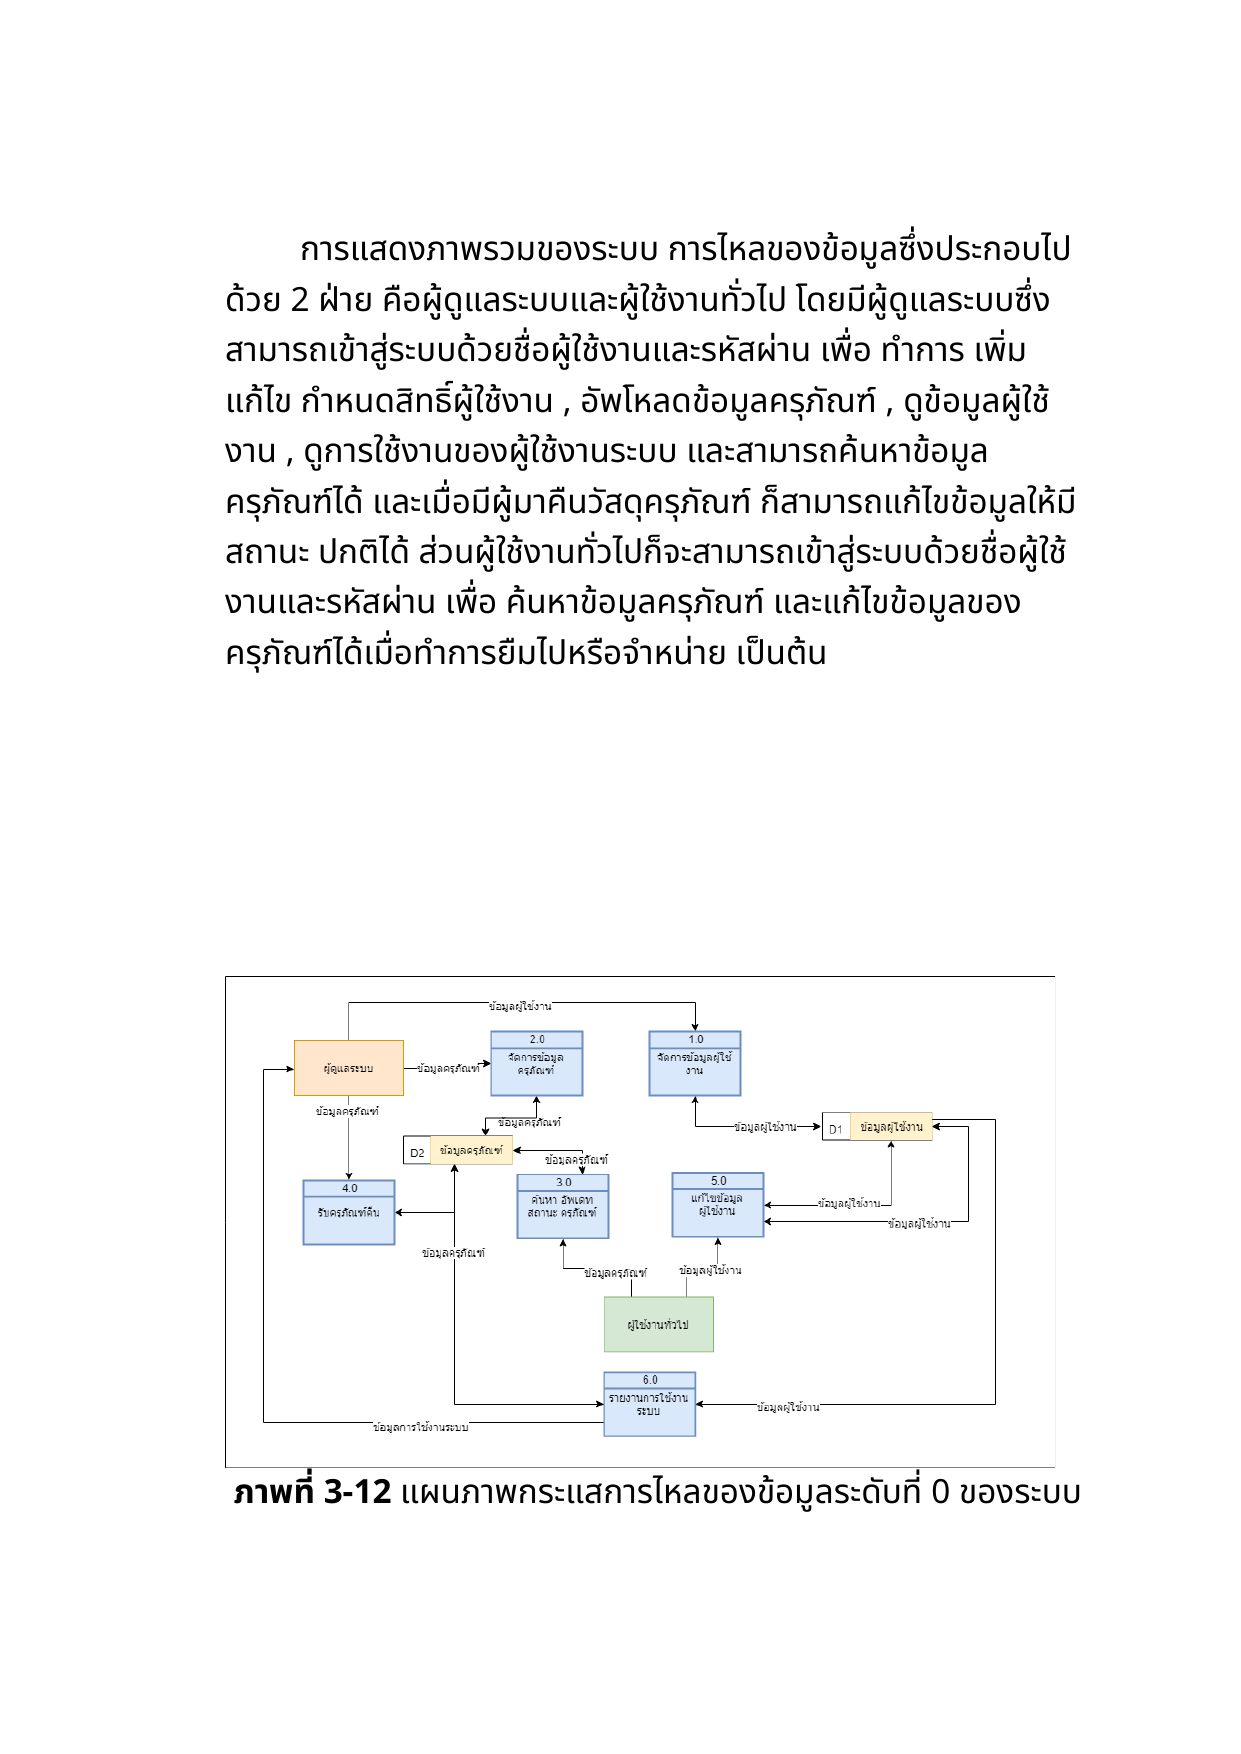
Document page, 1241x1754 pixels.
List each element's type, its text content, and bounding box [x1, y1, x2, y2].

text การแสดงภาพรวมของระบบ การไหลของข้อมูลซึ่งประกอบไปด้วย 2 ฝ่าย คือผู้ดูแลระบบและผู้ใช้งานทั่วไป โดยมีผู้ดูแลระบบซึ่งสามารถเข้าสู่ระบบด้วยชื่อผู้ใช้งานและรหัสผ่าน เพื่อ ทำการ เพิ่ม แก้ไข กำหนดสิทธิ์ผู้ใช้งาน , อัพโหลดข้อมูลครุภัณฑ์ , ดูข้อมูลผู้ใช้งาน , ดูการใช้งานของผู้ใช้งานระบบ และสามารถค้นหาข้อมูลครุภัณฑ์ได้ และเมื่อมีผู้มาคืนวัสดุครุภัณฑ์ ก็สามารถแก้ไขข้อมูลให้มีสถานะ ปกติได้ ส่วนผู้ใช้งานทั่วไปก็จะสามารถเข้าสู่ระบบด้วยชื่อผู้ใช้งานและรหัสผ่าน เพื่อ ค้นหาข้อมูลครุภัณฑ์ และแก้ไขข้อมูลของครุภัณฑ์ได้เมื่อทำการยืมไปหรือจำหน่าย เป็นต้น [225, 225, 1090, 679]
picture [225, 976, 1056, 1468]
text ภาพที่ 3-12 แผนภาพกระแสการไหลของข้อมูลระดับที่ 0 ของระบบ [225, 1468, 1090, 1518]
